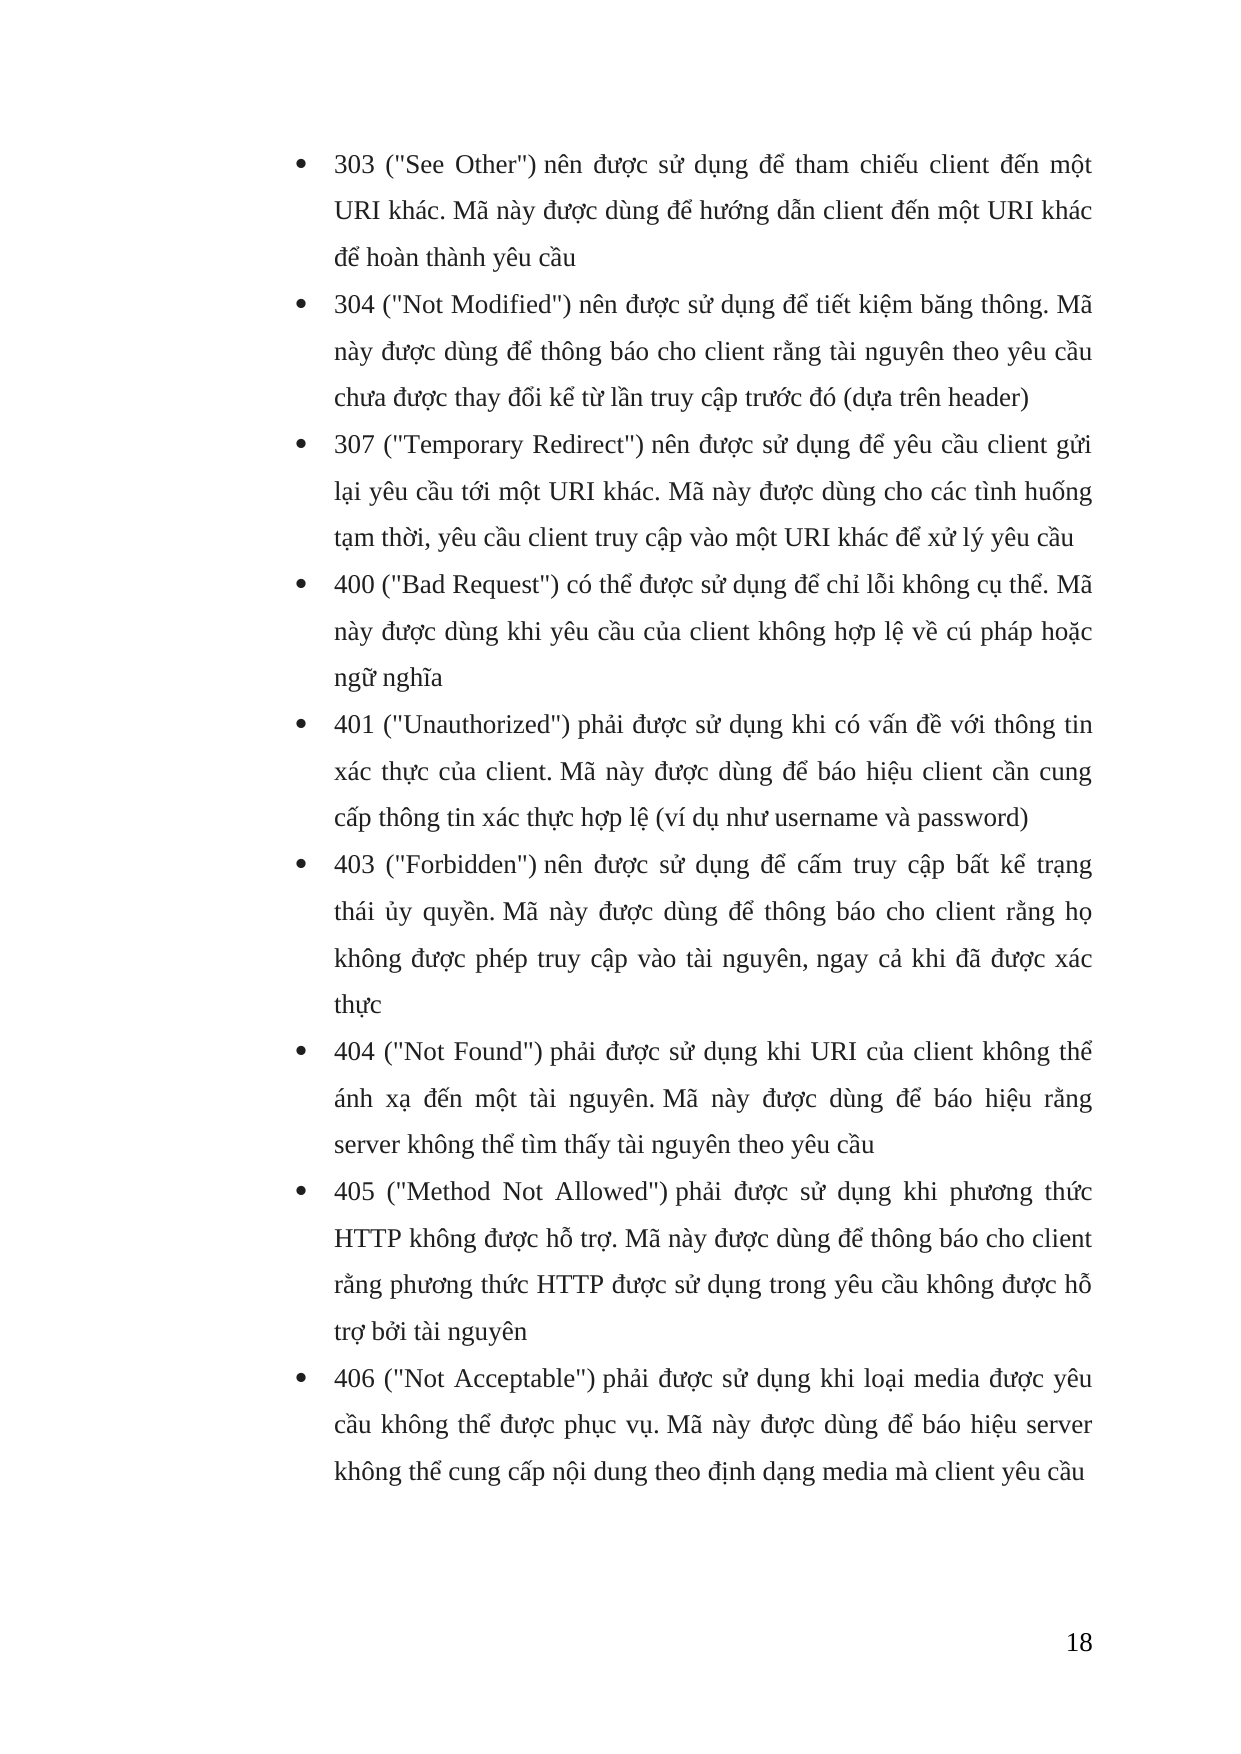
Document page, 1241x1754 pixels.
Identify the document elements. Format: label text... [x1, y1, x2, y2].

list 303 ("See Other") nên được sử dụng để tham chiếu client đến một URI khác. Mã này được dùng để hướng dẫn client đến một URI khác để hoàn thành yêu cầu [296, 148, 1092, 272]
list 404 ("Not Found") phải được sử dụng khi URI của client không thể ánh xạ đến một tài nguyên. Mã này được dùng để báo hiệu rằng server không thể tìm thấy tài nguyên theo yêu cầu [296, 1035, 1092, 1159]
list 401 ("Unauthorized") phải được sử dụng khi có vấn đề với thông tin xác thực của client. Mã này được dùng để báo hiệu client cần cung cấp thông tin xác thực hợp lệ (ví dụ như username và password) [296, 708, 1092, 833]
list 405 ("Method Not Allowed") phải được sử dụng khi phương thức HTTP không được hỗ trợ. Mã này được dùng để thông báo cho client rằng phương thức HTTP được sử dụng trong yêu cầu không được hỗ trợ bởi tài nguyên [296, 1175, 1092, 1346]
list 406 ("Not Acceptable") phải được sử dụng khi loại media được yêu cầu không thể được phục vụ. Mã này được dùng để báo hiệu server không thể cung cấp nội dung theo định dạng media mà client yêu cầu [296, 1362, 1092, 1486]
list 304 ("Not Modified") nên được sử dụng để tiết kiệm băng thông. Mã này được dùng để thông báo cho client rằng tài nguyên theo yêu cầu chưa được thay đổi kể từ lần truy cập trước đó (dựa trên header) [296, 288, 1092, 412]
list 307 ("Temporary Redirect") nên được sử dụng để yêu cầu client gửi lại yêu cầu tới một URI khác. Mã này được dùng cho các tình huống tạm thời, yêu cầu client truy cập vào một URI khác để xử lý yêu cầu [296, 428, 1092, 552]
list 400 ("Bad Request") có thể được sử dụng để chỉ lỗi không cụ thể. Mã này được dùng khi yêu cầu của client không hợp lệ về cú pháp hoặc ngữ nghĩa [296, 568, 1092, 693]
list 403 ("Forbidden") nên được sử dụng để cấm truy cập bất kể trạng thái ủy quyền. Mã này được dùng để thông báo cho client rằng họ không được phép truy cập vào tài nguyên, ngay cả khi đã được xác thực [296, 848, 1092, 1019]
